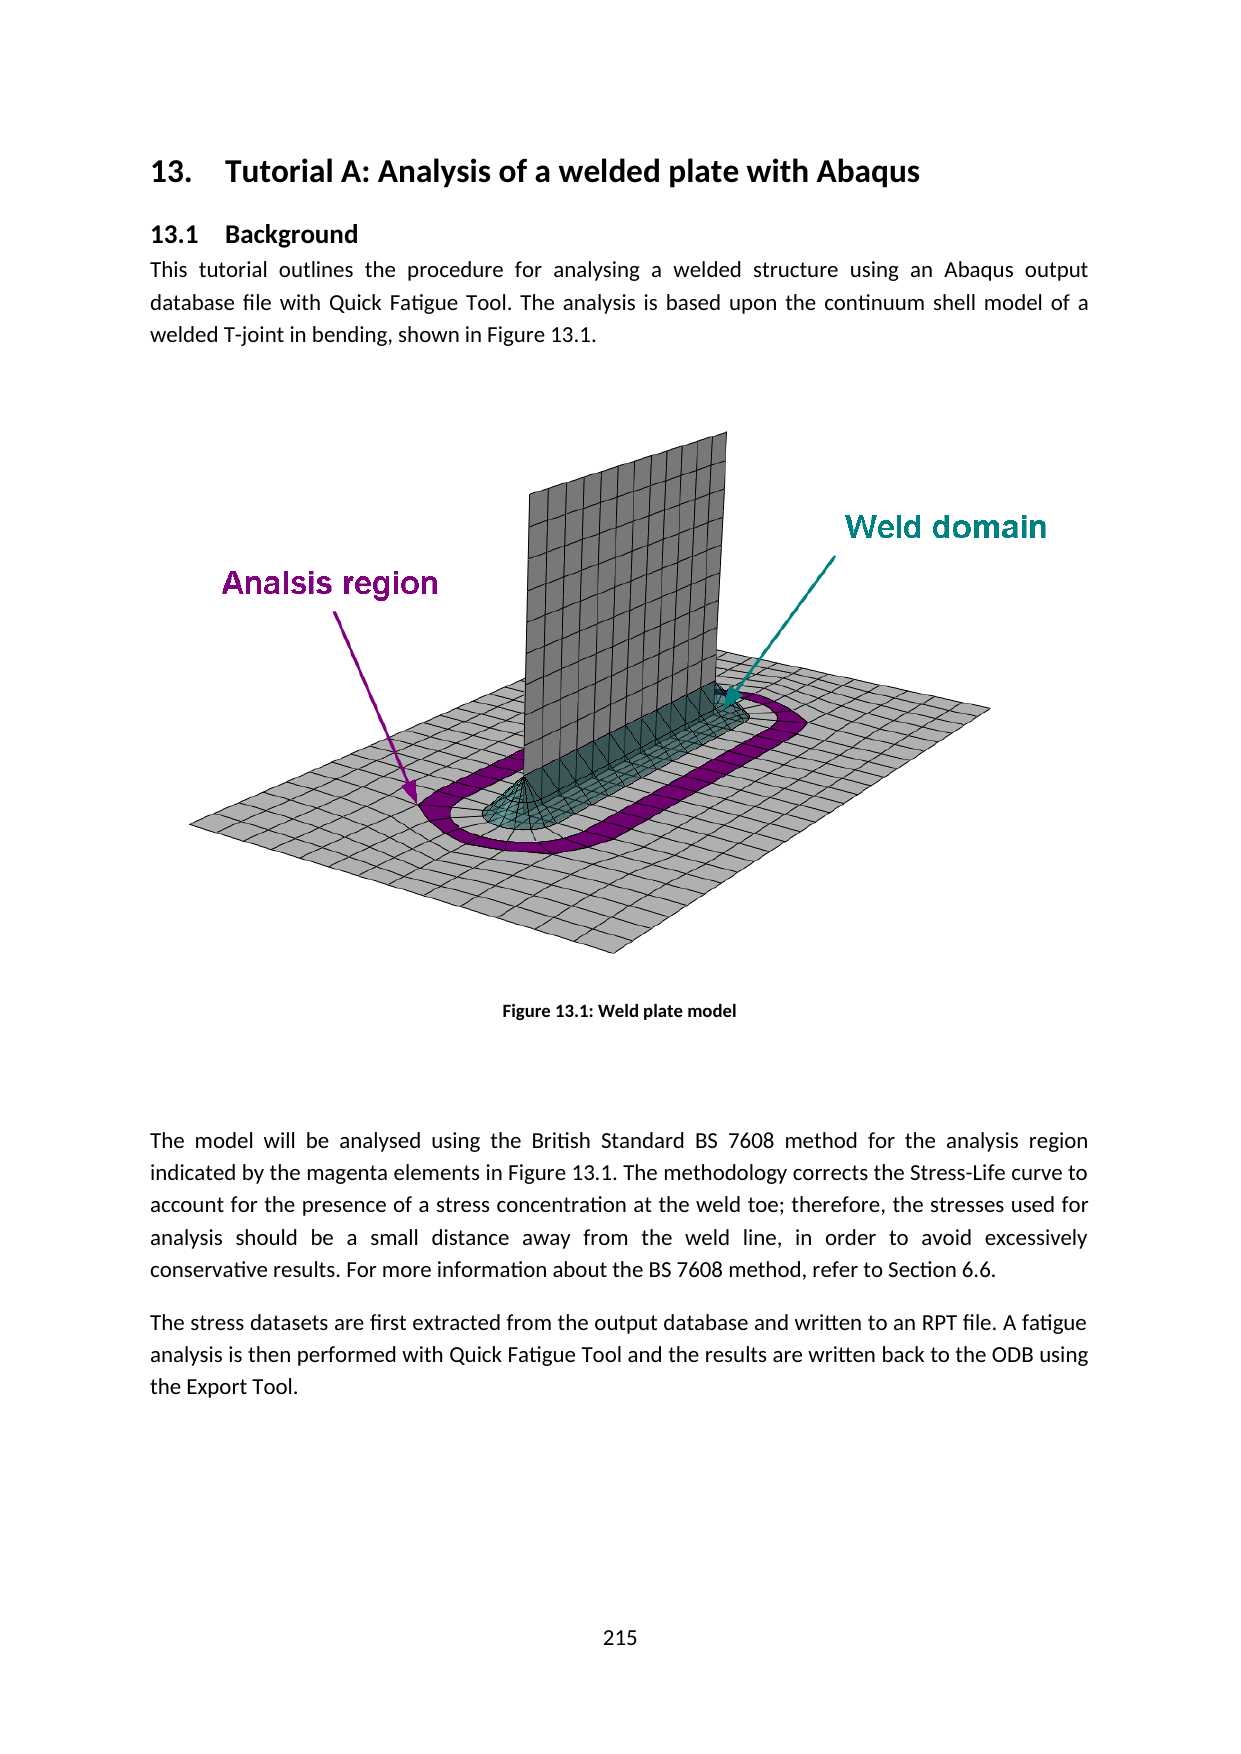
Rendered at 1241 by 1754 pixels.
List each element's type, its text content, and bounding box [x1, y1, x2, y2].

subtitle 13.1 Background [150, 218, 1090, 251]
picture [149, 390, 1091, 990]
subtitle 13. Tutorial A: Analysis of a welded plate with Abaqus [150, 150, 1090, 191]
text The model will be analysed using the British Standard BS 7608 method for the analysis region indicated by the magenta elements in Figure 13.1. The methodology corrects the Stress-Life curve to account for the presence of a stress concentration at the weld toe; therefore, the stresses used for analysis should be a small distance away from the weld line, in order to avoid excessively conservative results. For more information about the BS 7608 method, refer to Section 6.6. [150, 1126, 1090, 1283]
text The stress datasets are first extracted from the output database and written to an RPT file. A fatigue analysis is then performed with Quick Fatigue Tool and the results are written back to the ODB using the Export Tool. [150, 1308, 1090, 1400]
text This tutorial outlines the procedure for analysing a welded structure using an Abaqus output database file with Quick Fatigue Tool. The analysis is based upon the continuum shell model of a welded T-joint in bending, shown in Figure 13.1. [150, 256, 1090, 348]
